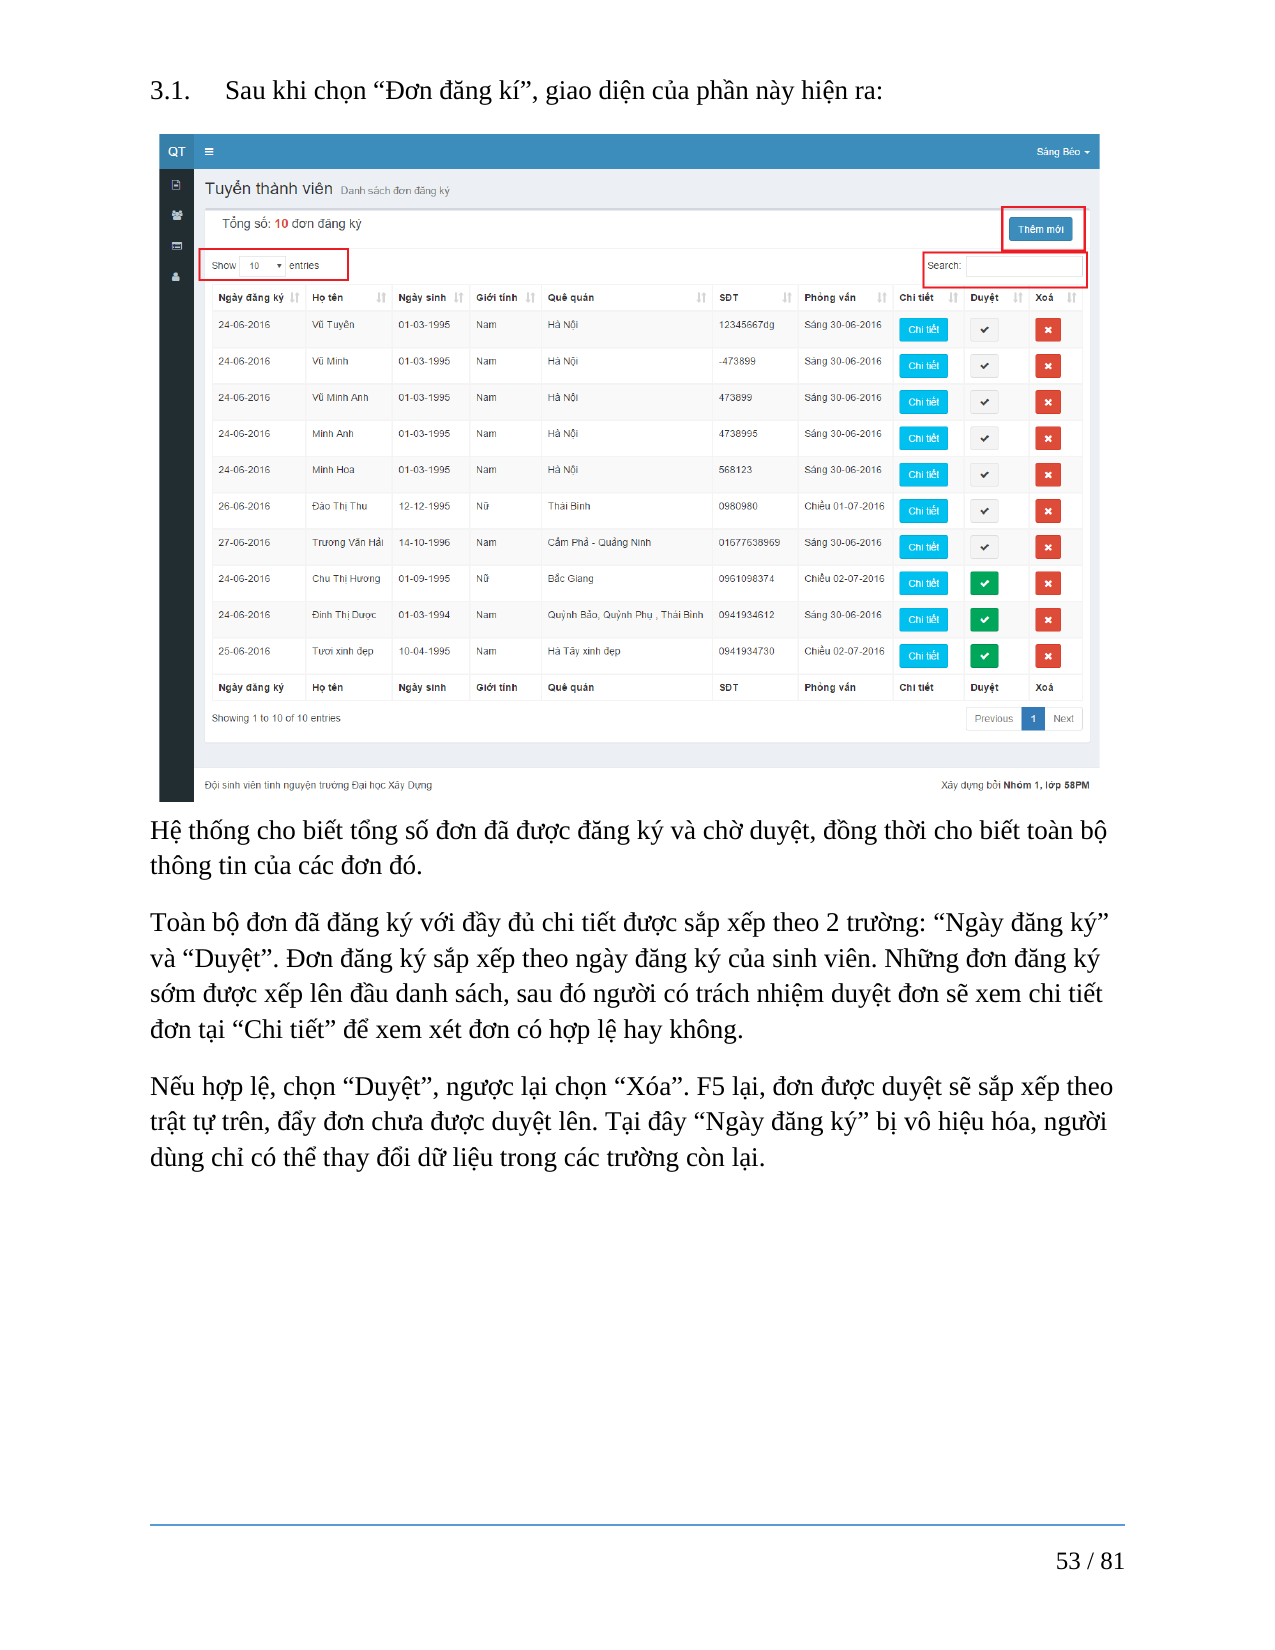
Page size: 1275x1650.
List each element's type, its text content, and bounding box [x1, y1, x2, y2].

text Nếu hợp lệ, chọn “Duyệt”, ngược lại chọn “Xóa”. F5 lại, đơn được duyệt sẽ sắp xếp theo trật tự trên, đẩy đơn chưa được duyệt lên. Tại đây “Ngày đăng ký” bị vô hiệu hóa, người dùng chỉ có thể thay đổi dữ liệu trong các trường còn lại. [150, 1070, 1125, 1172]
list Sau khi chọn “Đơn đăng kí”, giao diện của phần này hiện ra: [150, 74, 1125, 105]
text Toàn bộ đơn đã đăng ký với đầy đủ chi tiết được sắp xếp theo 2 trường: “Ngày đăng ký” và “Duyệt”. Đơn đăng ký sắp xếp theo ngày đăng ký của sinh viên. Những đơn đăng ký sớm được xếp lên đầu danh sách, sau đó người có trách nhiệm duyệt đơn sẽ xem chi tiết đơn tại “Chi tiết” để xem xét đơn có hợp lệ hay không. [150, 906, 1125, 1044]
picture [159, 134, 1100, 802]
